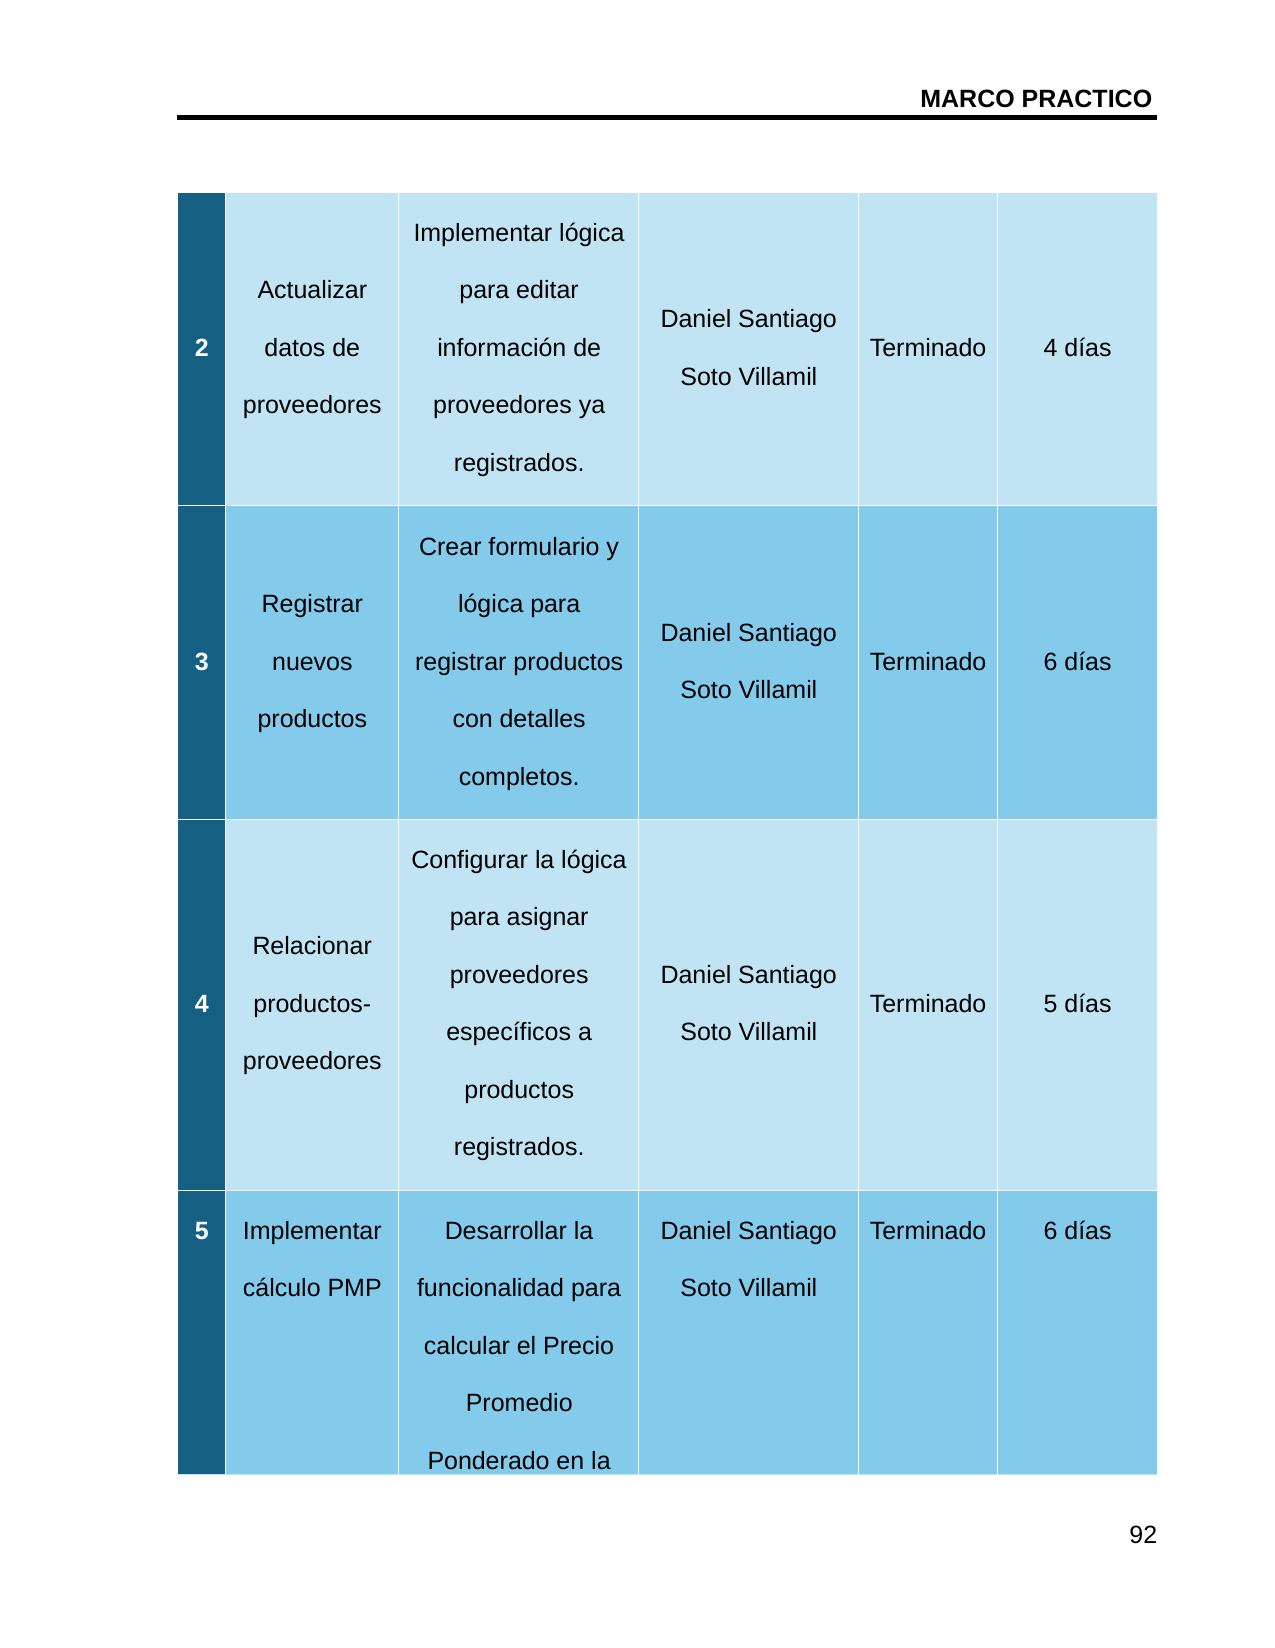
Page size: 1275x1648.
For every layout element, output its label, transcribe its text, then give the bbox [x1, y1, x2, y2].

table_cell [226, 1191, 398, 1474]
table_cell 2 [178, 193, 225, 505]
table_cell 4 [178, 820, 225, 1190]
table_cell 3 [178, 506, 225, 819]
table_cell Relacionar productos-proveedores [226, 820, 398, 1190]
table_cell 6 días [998, 1191, 1157, 1474]
table_cell 5 días [998, 820, 1157, 1190]
table_cell Terminado [859, 820, 997, 1190]
table_cell Daniel Santiago Soto Villamil [639, 506, 858, 819]
table_cell 6 días [998, 506, 1157, 819]
table_cell Registrar nuevos productos [226, 506, 398, 819]
table_cell Terminado [859, 1191, 997, 1474]
table_cell Actualizar datos de proveedores [226, 193, 398, 505]
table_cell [399, 1191, 638, 1474]
table_cell Terminado [859, 193, 997, 505]
table_cell Crear formulario y lógica para registrar productos con detalles completos. [399, 506, 638, 819]
table_cell Daniel Santiago Soto Villamil [639, 820, 858, 1190]
table_cell 5 [178, 1191, 225, 1474]
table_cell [639, 1191, 858, 1474]
table_cell Configurar la lógica para asignar proveedores específicos a productos registrados. [399, 820, 638, 1190]
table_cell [639, 193, 858, 505]
table_cell Terminado [859, 506, 997, 819]
table_cell 4 días [998, 193, 1157, 505]
table_cell Implementar lógica para editar información de proveedores ya registrados. [399, 193, 638, 505]
